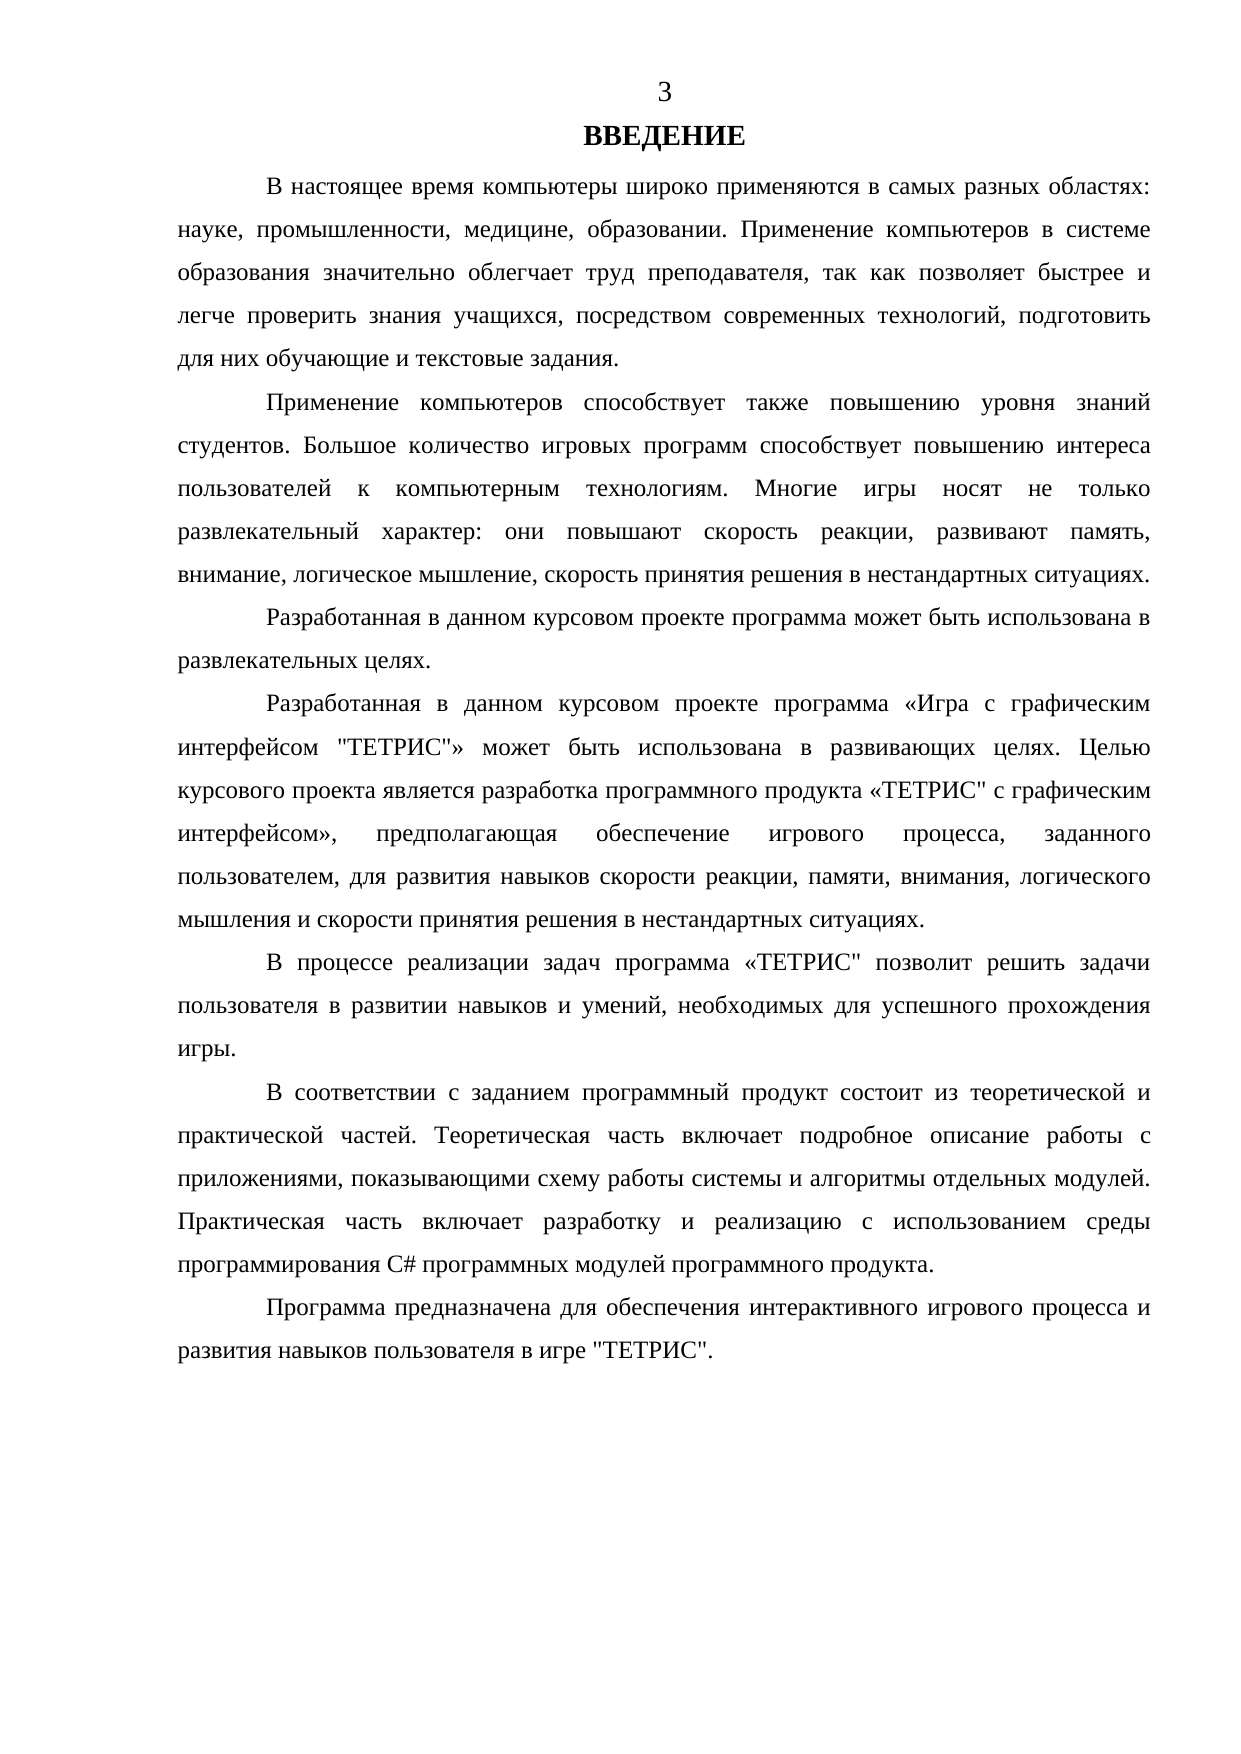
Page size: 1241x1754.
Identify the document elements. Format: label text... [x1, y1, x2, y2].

text Программа предназначена для обеспечения интерактивного игрового процесса и развития навыков пользователя в игре "ТЕТРИС". [177, 1292, 1152, 1364]
text В соответствии с заданием программный продукт состоит из теоретической и практической частей. Теоретическая часть включает подробное описание работы с приложениями, показывающими схему работы системы и алгоритмы отдельных модулей. Практическая часть включает разработку и реализацию с использованием среды программирования C# программных модулей программного продукта. [177, 1077, 1152, 1278]
text Применение компьютеров способствует также повышению уровня знаний студентов. Большое количество игровых программ способствует повышению интереса пользователей к компьютерным технологиям. Многие игры носят не только развлекательный характер: они повышают скорость реакции, развивают память, внимание, логическое мышление, скорость принятия решения в нестандартных ситуациях. [177, 387, 1152, 588]
text В процессе реализации задач программа «ТЕТРИС" позволит решить задачи пользователя в развитии навыков и умений, необходимых для успешного прохождения игры. [177, 947, 1152, 1062]
text В настоящее время компьютеры широко применяются в самых разных областях: науке, промышленности, медицине, образовании. Применение компьютеров в системе образования значительно облегчает труд преподавателя, так как позволяет быстрее и легче проверить знания учащихся, посредством современных технологий, подготовить для них обучающие и текстовые задания. [177, 171, 1152, 372]
text Разработанная в данном курсовом проекте программа «Игра с графическим интерфейсом "ТЕТРИС"» может быть использована в развивающих целях. Целью курсового проекта является разработка программного продукта «ТЕТРИС" с графическим интерфейсом», предполагающая обеспечение игрового процесса, заданного пользователем, для развития навыков скорости реакции, памяти, внимания, логического мышления и скорости принятия решения в нестандартных ситуациях. [177, 688, 1152, 933]
text Разработанная в данном курсовом проекте программа может быть использована в развлекательных целях. [177, 602, 1152, 674]
text ВВЕДЕНИЕ [177, 118, 1152, 152]
